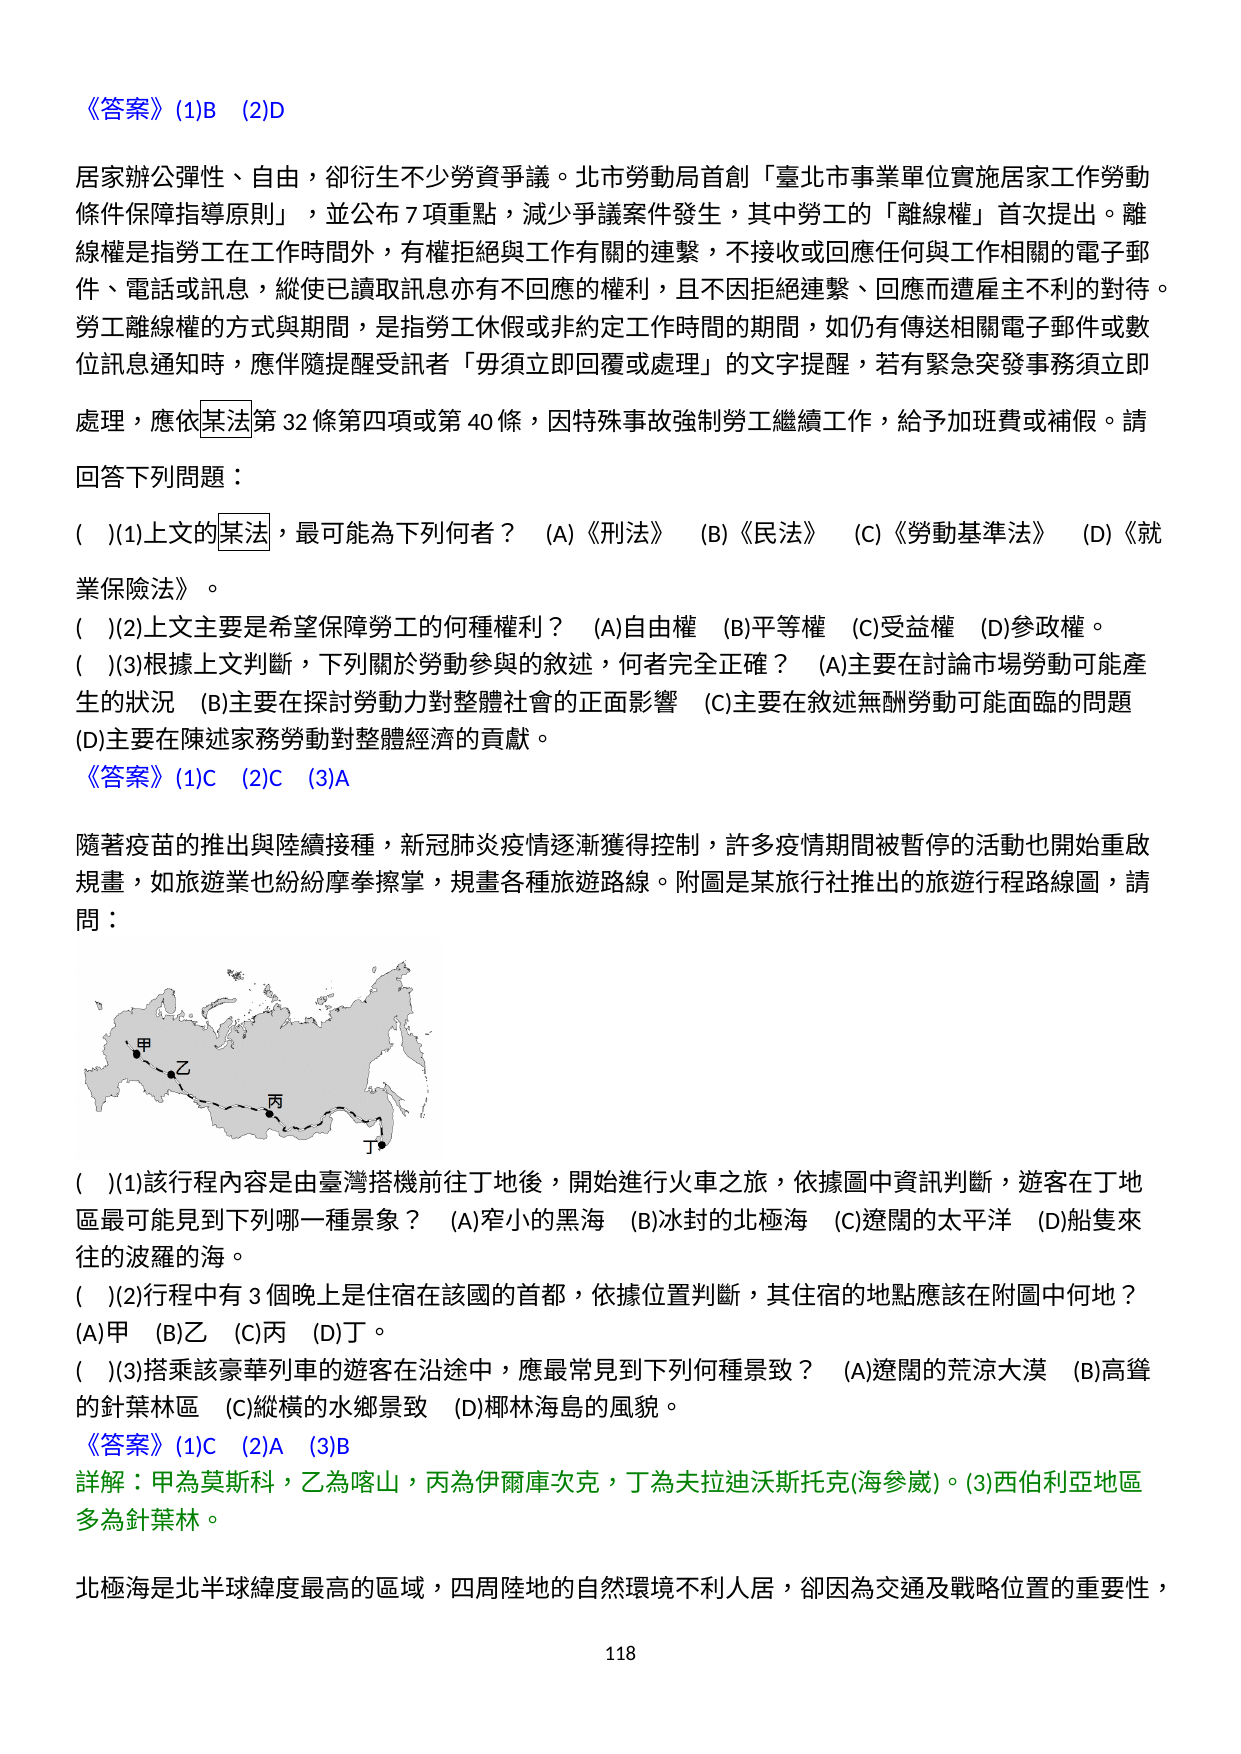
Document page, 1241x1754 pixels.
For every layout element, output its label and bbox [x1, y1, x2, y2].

picture [75, 937, 443, 1160]
